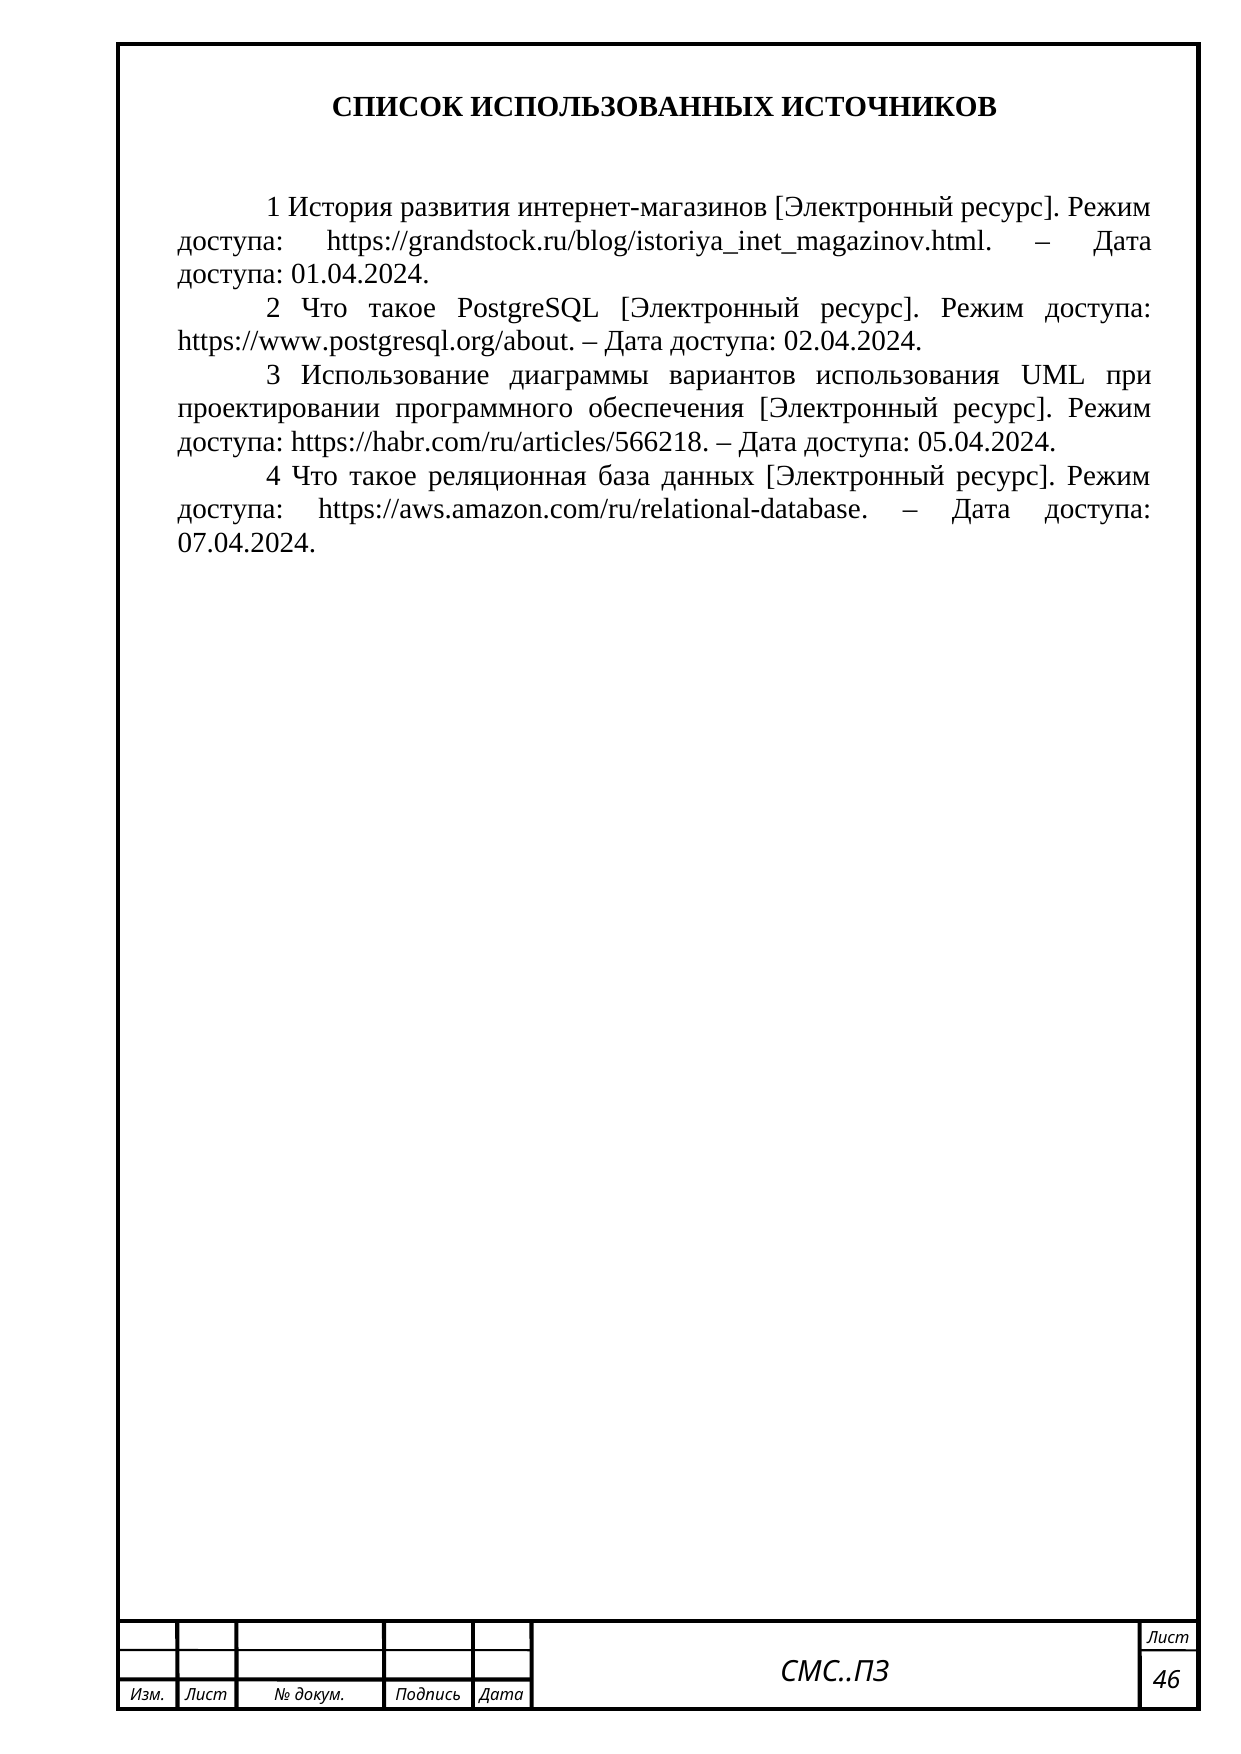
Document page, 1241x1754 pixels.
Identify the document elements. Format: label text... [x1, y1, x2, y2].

text СПИСОК ИСПОЛЬЗОВАННЫХ ИСТОЧНИКОВ [177, 89, 1152, 122]
text 1 История развития интернет-магазинов [Электронный ресурс]. Режим доступа: https://grandstock.ru/blog/istoriya_inet_magazinov.html. – Дата доступа: 01.04.2024. [177, 189, 1152, 290]
text 2 Что такое PostgreSQL [Электронный ресурс]. Режим доступа: https://www.postgresql.org/about. – Дата доступа: 02.04.2024. [177, 290, 1152, 357]
text 3 Использование диаграммы вариантов использования UML при проектировании программного обеспечения [Электронный ресурс]. Режим доступа: https://habr.com/ru/articles/566218. – Дата доступа: 05.04.2024. [177, 357, 1152, 458]
text 4 Что такое реляционная база данных [Электронный ресурс]. Режим доступа: https://aws.amazon.com/ru/relational-database. – Дата доступа: 07.04.2024. [177, 458, 1152, 558]
